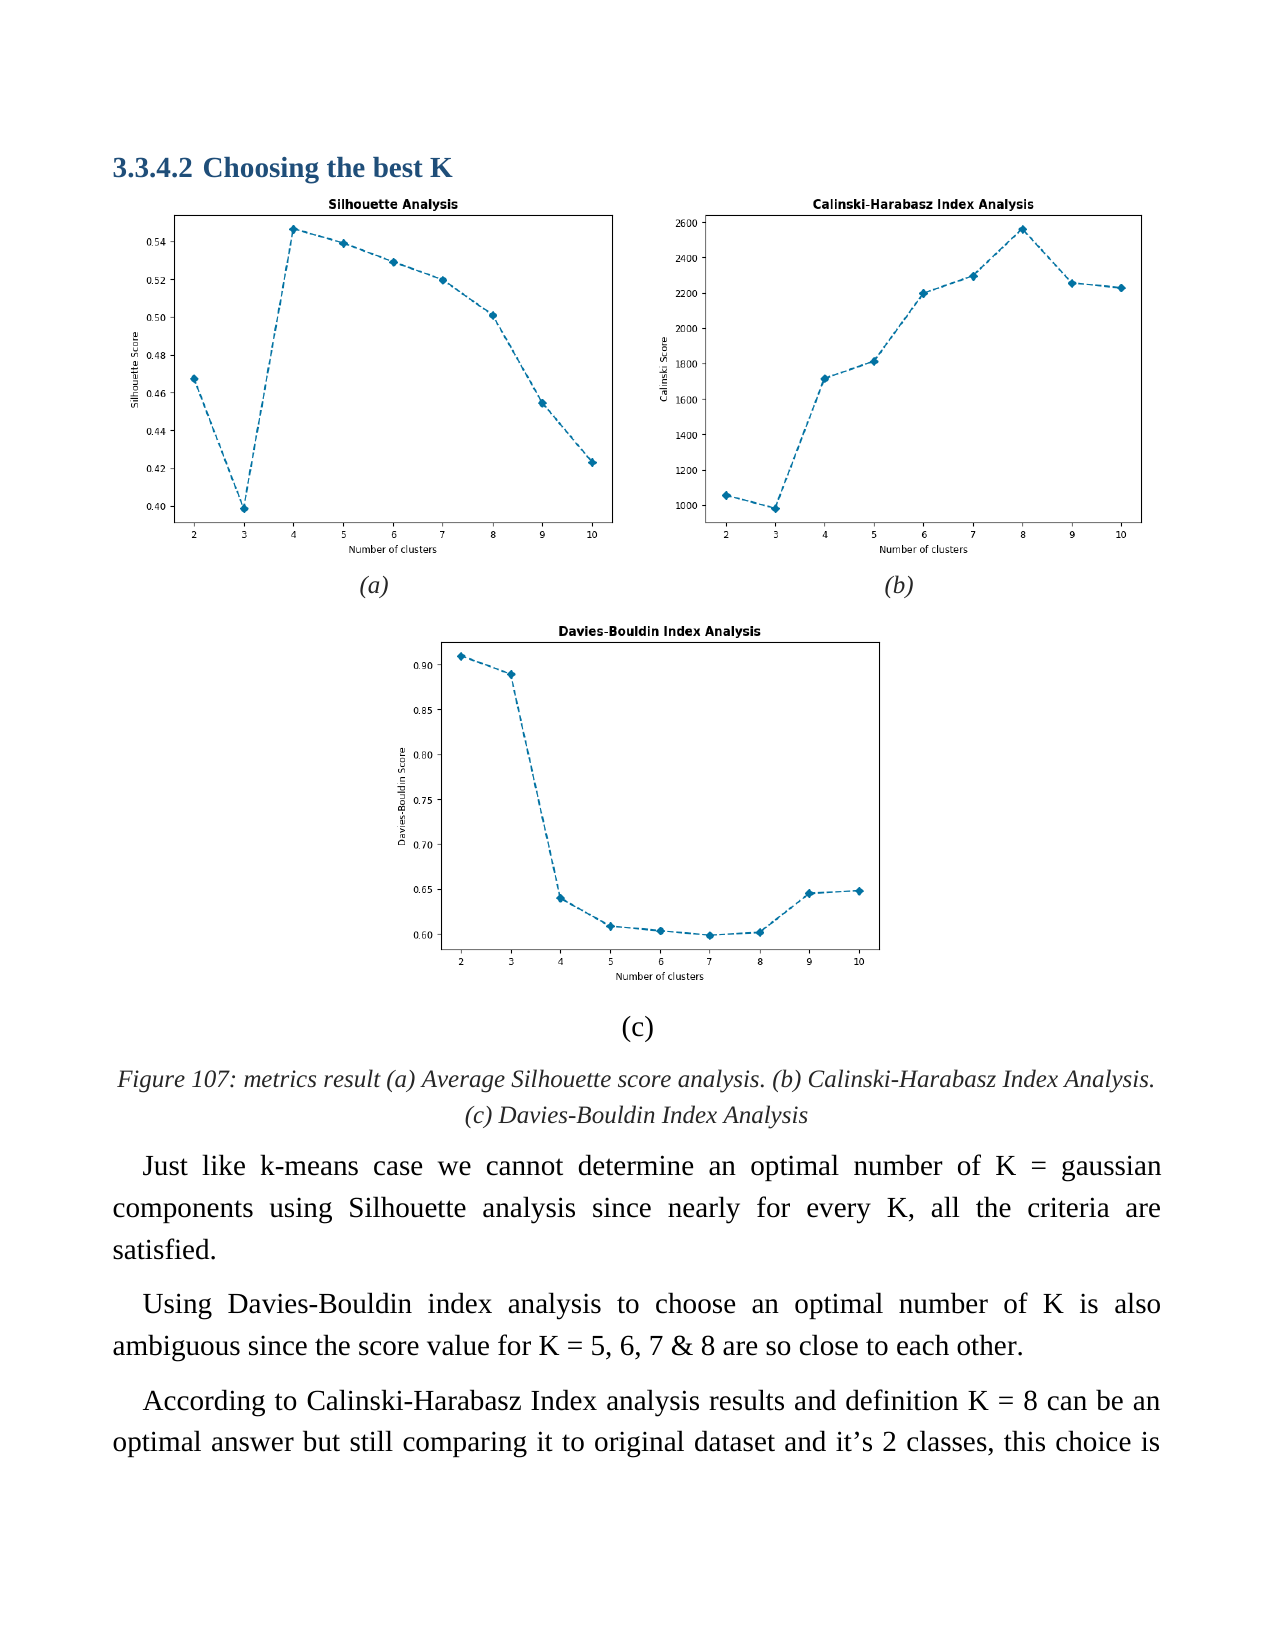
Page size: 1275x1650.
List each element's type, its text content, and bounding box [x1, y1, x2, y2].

text Figure 107: metrics result (a) Average Silhouette score analysis. (b) Calinski-Harabasz Index Analysis. (c) Davies-Bouldin Index Analysis [112, 1064, 1162, 1129]
table_header (b) [638, 192, 1162, 619]
picture [390, 618, 885, 989]
picture [123, 191, 619, 562]
picture [652, 191, 1148, 562]
text Just like k-means case we cannot determine an optimal number of K = gaussian components using Silhouette analysis since nearly for every K, all the criteria are satisfied. [112, 1148, 1162, 1266]
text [112, 1383, 1162, 1458]
table_cell (c) [113, 619, 1162, 1064]
subtitle Choosing the best K [112, 150, 1162, 183]
table_header (a) [113, 192, 637, 619]
text Using Davies-Bouldin index analysis to choose an optimal number of K is also ambiguous since the score value for K = 5, 6, 7 & 8 are so close to each other. [112, 1286, 1162, 1362]
